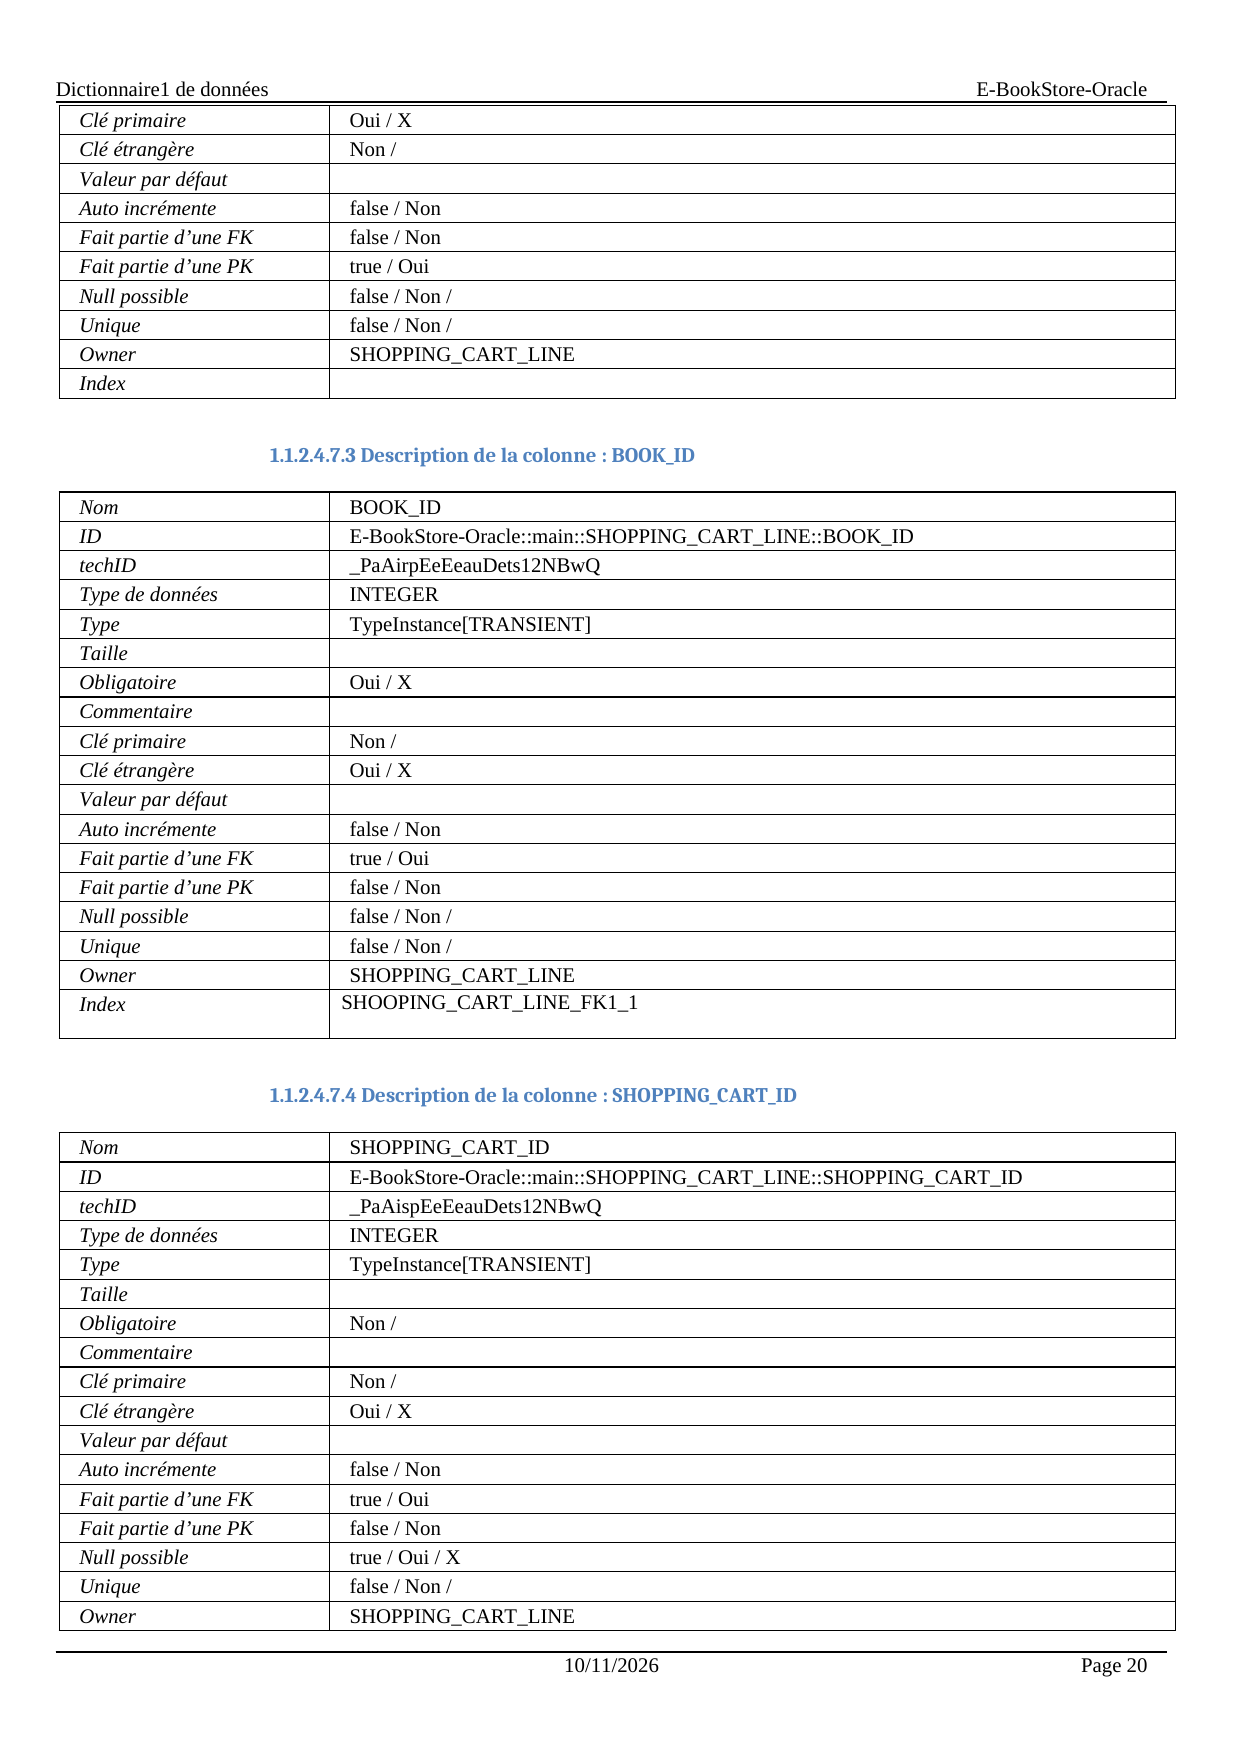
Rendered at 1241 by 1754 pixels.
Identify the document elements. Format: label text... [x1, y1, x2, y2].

table_cell Commentaire [60, 1338, 329, 1366]
table_cell _PaAispEeEeauDets12NBwQ [330, 1192, 1175, 1220]
table_cell E-BookStore-Oracle::main::SHOPPING_CART_LINE::BOOK_ID [330, 522, 1175, 550]
table_cell false / Non [330, 873, 1175, 901]
table_cell Clé étrangère [60, 1397, 329, 1425]
table_cell Owner [60, 1602, 329, 1630]
table_cell false / Non [330, 815, 1175, 843]
table_cell Clé primaire [60, 727, 329, 755]
table_header BOOK_ID [330, 493, 1175, 521]
table_cell false / Non / [330, 1572, 1175, 1601]
table_cell false / Non / [330, 932, 1175, 960]
table_cell E-BookStore-Oracle::main::SHOPPING_CART_LINE::SHOPPING_CART_ID [330, 1163, 1175, 1191]
table_cell Obligatoire [60, 668, 329, 696]
table_cell Valeur par défaut [60, 785, 329, 813]
table_cell Fait partie d’une FK [60, 844, 329, 872]
table_cell Null possible [60, 902, 329, 931]
table_cell Valeur par défaut [60, 1426, 329, 1454]
table_cell Unique [60, 311, 329, 339]
table_cell Type [60, 1250, 329, 1278]
table_cell _PaAirpEeEeauDets12NBwQ [330, 551, 1175, 579]
table_cell Commentaire [60, 698, 329, 726]
table_cell false / Non / [330, 281, 1175, 310]
table_cell Fait partie d’une PK [60, 1514, 329, 1542]
table_cell [330, 639, 1175, 667]
table_cell Fait partie d’une PK [60, 873, 329, 901]
table_cell [330, 1426, 1175, 1454]
table_cell Fait partie d’une FK [60, 1485, 329, 1513]
table_cell Auto incrémente [60, 194, 329, 222]
table_cell Oui / X [330, 668, 1175, 696]
table_cell Fait partie d’une PK [60, 252, 329, 280]
table_cell Unique [60, 932, 329, 960]
table_cell true / Oui [330, 1485, 1175, 1513]
table_cell techID [60, 1192, 329, 1220]
table_cell false / Non [330, 1455, 1175, 1483]
table_cell Taille [60, 1280, 329, 1308]
table_cell Oui / X [330, 106, 1175, 134]
table_header Nom [60, 1133, 329, 1161]
table_cell true / Oui [330, 844, 1175, 872]
table_cell Non / [330, 1368, 1175, 1396]
table_cell Type de données [60, 1221, 329, 1249]
table_cell ID [60, 522, 329, 550]
table_cell techID [60, 551, 329, 579]
table_cell Obligatoire [60, 1309, 329, 1337]
table_cell [330, 1280, 1175, 1308]
table_header SHOPPING_CART_ID [330, 1133, 1175, 1161]
table_cell true / Oui [330, 252, 1175, 280]
table_cell Unique [60, 1572, 329, 1601]
table_cell Oui / X [330, 756, 1175, 784]
table_cell false / Non / [330, 902, 1175, 931]
table_cell false / Non [330, 194, 1175, 222]
table_cell [330, 698, 1175, 726]
table_cell SHOPPING_CART_LINE [330, 961, 1175, 989]
table_cell TypeInstance[TRANSIENT] [330, 1250, 1175, 1278]
table_cell Valeur par défaut [60, 164, 329, 193]
table_cell [330, 164, 1175, 193]
table_cell Non / [330, 1309, 1175, 1337]
table_cell SHOPPING_CART_LINE [330, 1602, 1175, 1630]
table_cell TypeInstance[TRANSIENT] [330, 610, 1175, 638]
table_cell Null possible [60, 281, 329, 310]
table_cell false / Non [330, 1514, 1175, 1542]
table_header Nom [60, 493, 329, 521]
table_cell Fait partie d’une FK [60, 223, 329, 251]
table_cell [330, 1338, 1175, 1366]
table_cell [330, 369, 1175, 397]
table_cell Index [60, 990, 329, 1038]
table_cell Clé primaire [60, 106, 329, 134]
table_cell Clé étrangère [60, 756, 329, 784]
table_cell Type de données [60, 580, 329, 608]
table_cell Owner [60, 340, 329, 368]
table_cell Non / [330, 135, 1175, 163]
table_cell SHOOPING_CART_LINE_FK1_1 [330, 990, 1175, 1038]
table_cell Clé primaire [60, 1368, 329, 1396]
table_cell Clé étrangère [60, 135, 329, 163]
table_cell Index [60, 369, 329, 397]
table_cell Null possible [60, 1543, 329, 1571]
table_cell INTEGER [330, 1221, 1175, 1249]
table_cell Oui / X [330, 1397, 1175, 1425]
table_cell Type [60, 610, 329, 638]
table_cell Auto incrémente [60, 1455, 329, 1483]
table_cell Auto incrémente [60, 815, 329, 843]
table_cell true / Oui / X [330, 1543, 1175, 1571]
table_cell Non / [330, 727, 1175, 755]
table_cell Taille [60, 639, 329, 667]
table_cell [330, 785, 1175, 813]
table_cell Owner [60, 961, 329, 989]
table_cell false / Non [330, 223, 1175, 251]
subtitle Description de la colonne : SHOPPING_CART_ID [270, 1084, 1175, 1108]
table_cell INTEGER [330, 580, 1175, 608]
table_cell ID [60, 1163, 329, 1191]
table_cell false / Non / [330, 311, 1175, 339]
table_cell SHOPPING_CART_LINE [330, 340, 1175, 368]
subtitle Description de la colonne : BOOK_ID [270, 443, 1175, 467]
